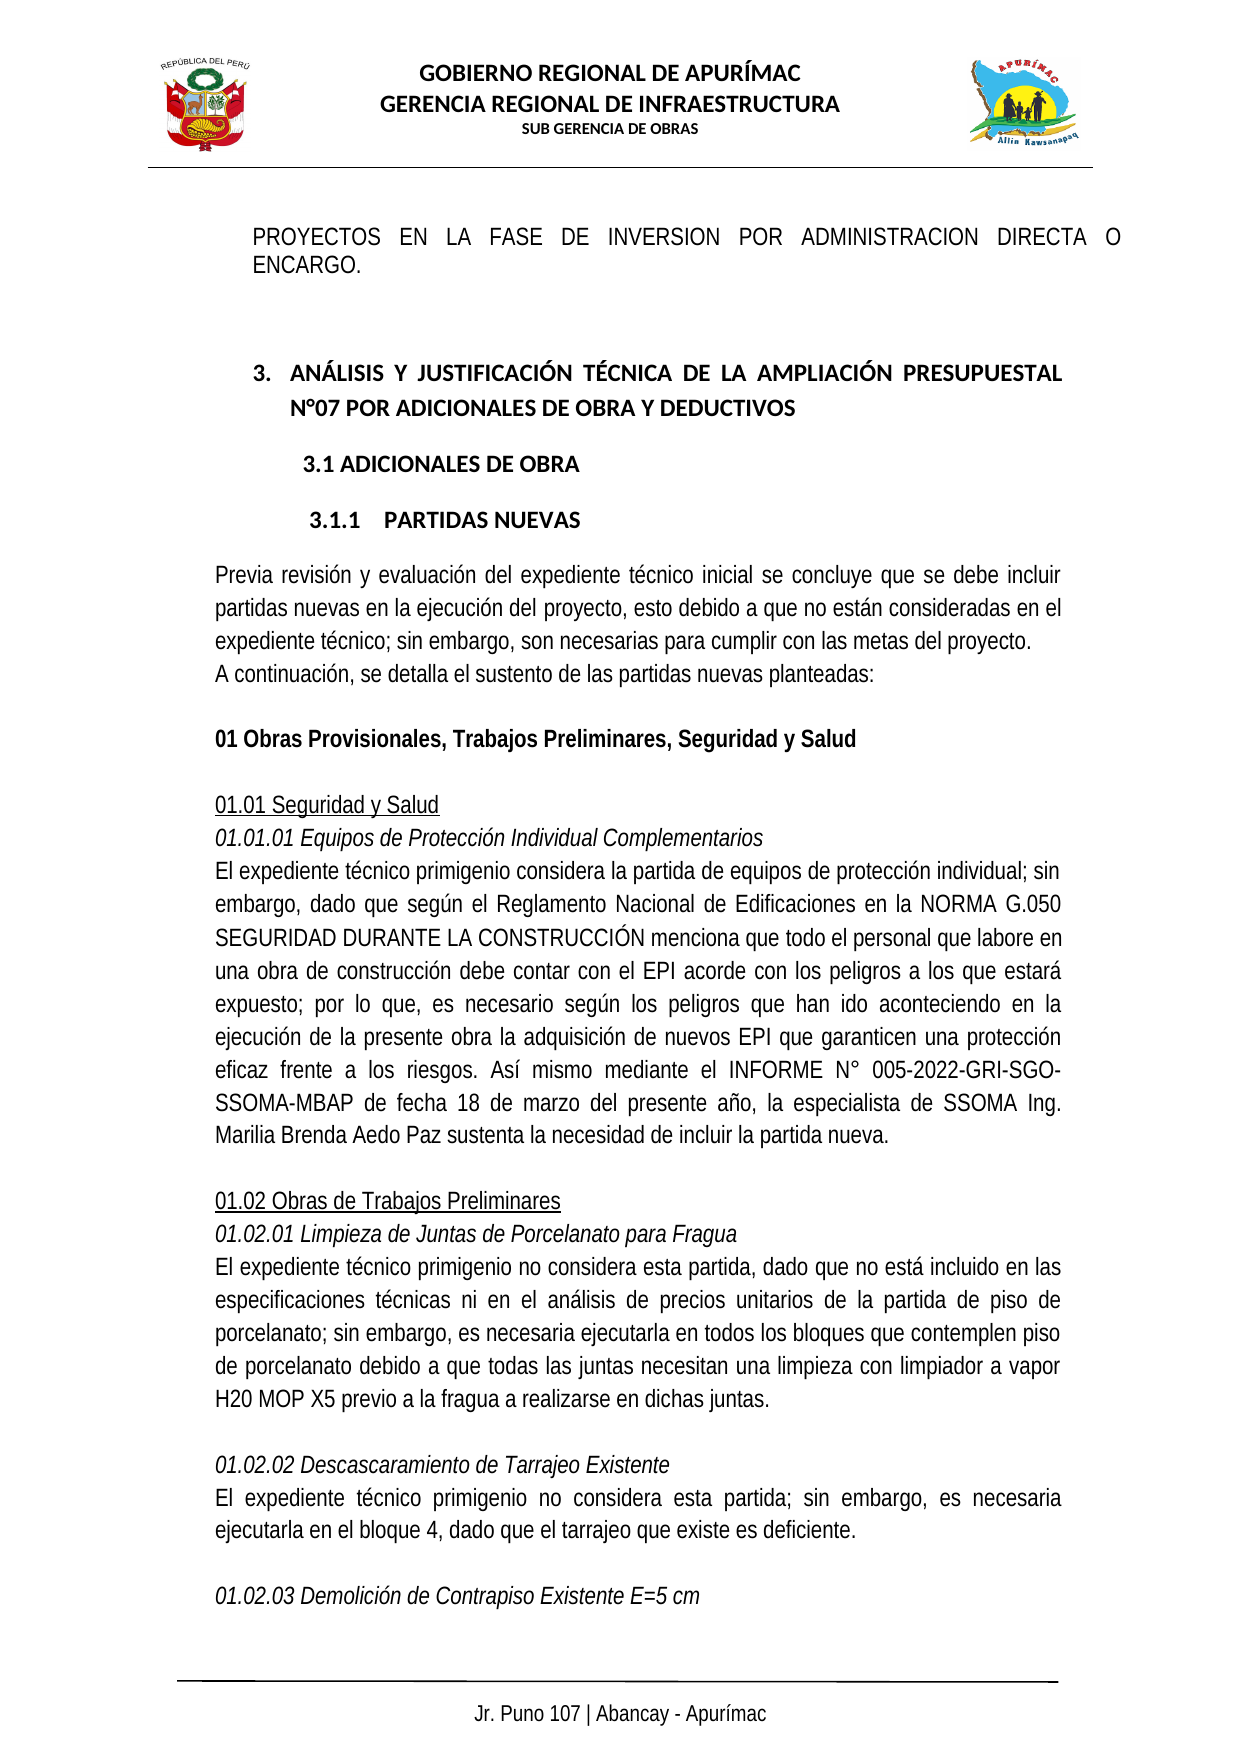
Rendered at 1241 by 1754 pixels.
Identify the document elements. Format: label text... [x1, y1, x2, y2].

list 01.02.02 Descascaramiento de Tarrajeo Existente [215, 1450, 1063, 1478]
list 01.02 Obras de Trabajos Preliminares [215, 1186, 1063, 1215]
list ANÁLISIS Y JUSTIFICACIÓN TÉCNICA DE LA AMPLIACIÓN PRESUPUESTAL N°07 POR ADICIONALES DE OBRA Y DEDUCTIVOS [252, 357, 1063, 423]
list 01.01.01 Equipos de Protección Individual Complementarios [215, 823, 1063, 852]
picture [967, 57, 1082, 151]
list ADICIONALES DE OBRA [302, 448, 1063, 479]
picture [158, 57, 252, 152]
list El expediente técnico primigenio no considera esta partida; sin embargo, es necesaria ejecutarla en el bloque 4, dado que el tarrajeo que existe es deficiente. [215, 1483, 1063, 1544]
list Previa revisión y evaluación del expediente técnico inicial se concluye que se debe incluir partidas nuevas en la ejecución del proyecto, esto debido a que no están consideradas en el expediente técnico; sin embargo, son necesarias para cumplir con las metas del proyecto. [215, 560, 1063, 654]
list 01 Obras Provisionales, Trabajos Preliminares, Seguridad y Salud [215, 724, 1063, 753]
list 01.02.01 Limpieza de Juntas de Porcelanato para Fragua [215, 1219, 1063, 1248]
list 01.02.03 Demolición de Contrapiso Existente E=5 cm [215, 1581, 1063, 1610]
list A continuación, se detalla el sustento de las partidas nuevas planteadas: [215, 659, 1063, 687]
list El expediente técnico primigenio no considera esta partida, dado que no está incluido en las especificaciones técnicas ni en el análisis de precios unitarios de la partida de piso de porcelanato; sin embargo, es necesaria ejecutarla en todos los bloques que contemplen piso de porcelanato debido a que todas las juntas necesitan una limpieza con limpiador a vapor H20 MOP X5 previo a la fragua a realizarse en dichas juntas. [215, 1252, 1063, 1412]
list El expediente técnico primigenio considera la partida de equipos de protección individual; sin embargo, dado que según el Reglamento Nacional de Edificaciones en la NORMA G.050 SEGURIDAD DURANTE LA CONSTRUCCIÓN menciona que todo el personal que labore en una obra de construcción debe contar con el EPI acorde con los peligros a los que estará expuesto; por lo que, es necesario según los peligros que han ido aconteciendo en la ejecución de la presente obra la adquisición de nuevos EPI que garanticen una protección eficaz frente a los riesgos. Así mismo mediante el INFORME N° 005-2022-GRI-SGO-SSOMA-MBAP de fecha 18 de marzo del presente año, la especialista de SSOMA Ing. Marilia Brenda Aedo Paz sustenta la necesidad de incluir la partida nueva. [215, 856, 1063, 1149]
list 01.01 Seguridad y Salud [215, 790, 1063, 819]
list PARTIDAS NUEVAS [309, 504, 1063, 534]
